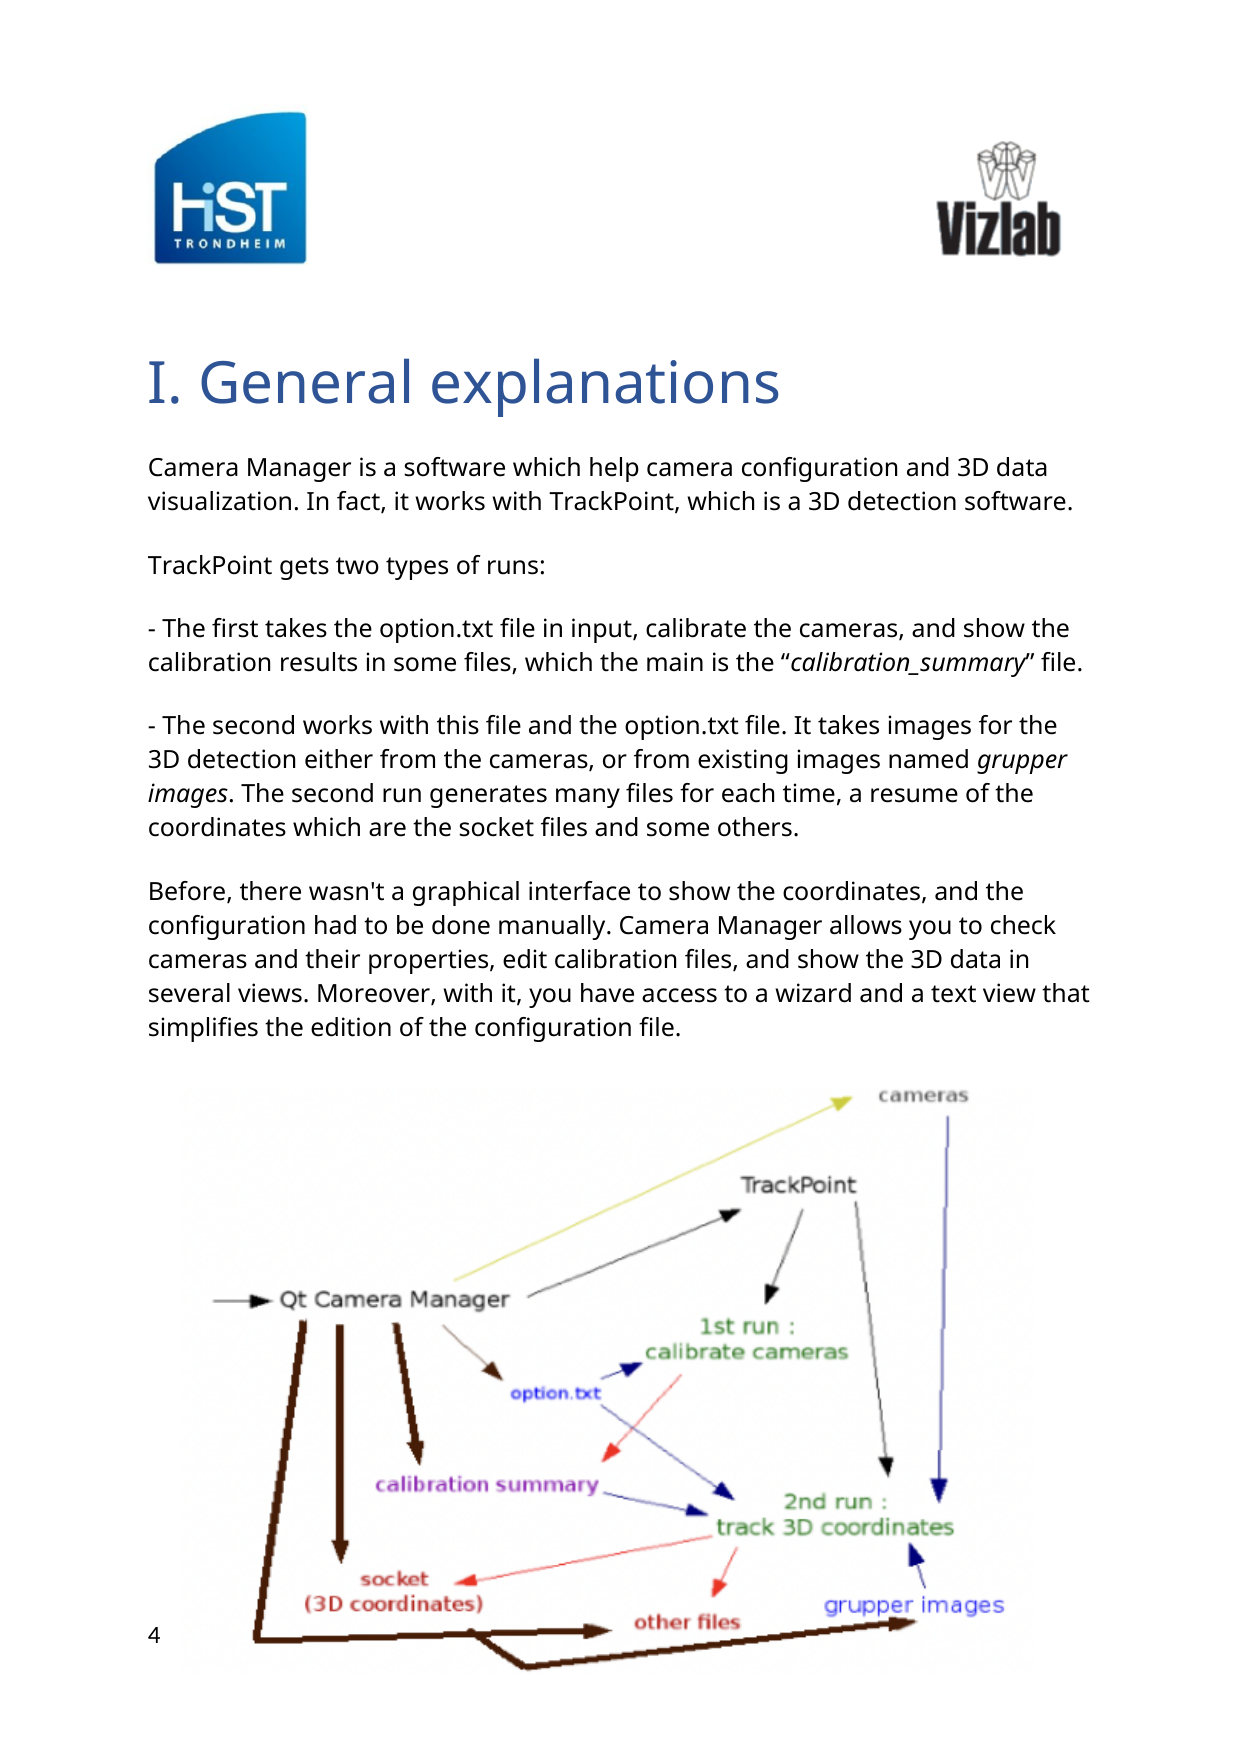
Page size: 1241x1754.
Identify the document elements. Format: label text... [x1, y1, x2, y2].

text TrackPoint gets two types of runs: [148, 547, 1093, 581]
subtitle I. General explanations [148, 259, 1093, 421]
picture [147, 104, 312, 269]
picture [918, 132, 1088, 278]
picture [178, 1085, 1035, 1673]
text - The first takes the option.txt file in input, calibrate the cameras, and show the calibration results in some files, which the main is the “calibration_summary” file. [148, 611, 1093, 679]
text Before, there wasn't a graphical interface to show the coordinates, and the configuration had to be done manually. Camera Manager allows you to check cameras and their properties, edit calibration files, and show the 3D data in several views. Moreover, with it, you have access to a wizard and a text view that simplifies the edition of the configuration file. [148, 873, 1093, 1043]
text Camera Manager is a software which help camera configuration and 3D data visualization. In fact, it works with TrackPoint, which is a 3D detection software. [148, 450, 1093, 518]
text - The second works with this file and the option.txt file. It takes images for the 3D detection either from the cameras, or from existing images named grupper images. The second run generates many files for each time, a resume of the coordinates which are the socket files and some others. [148, 708, 1093, 844]
